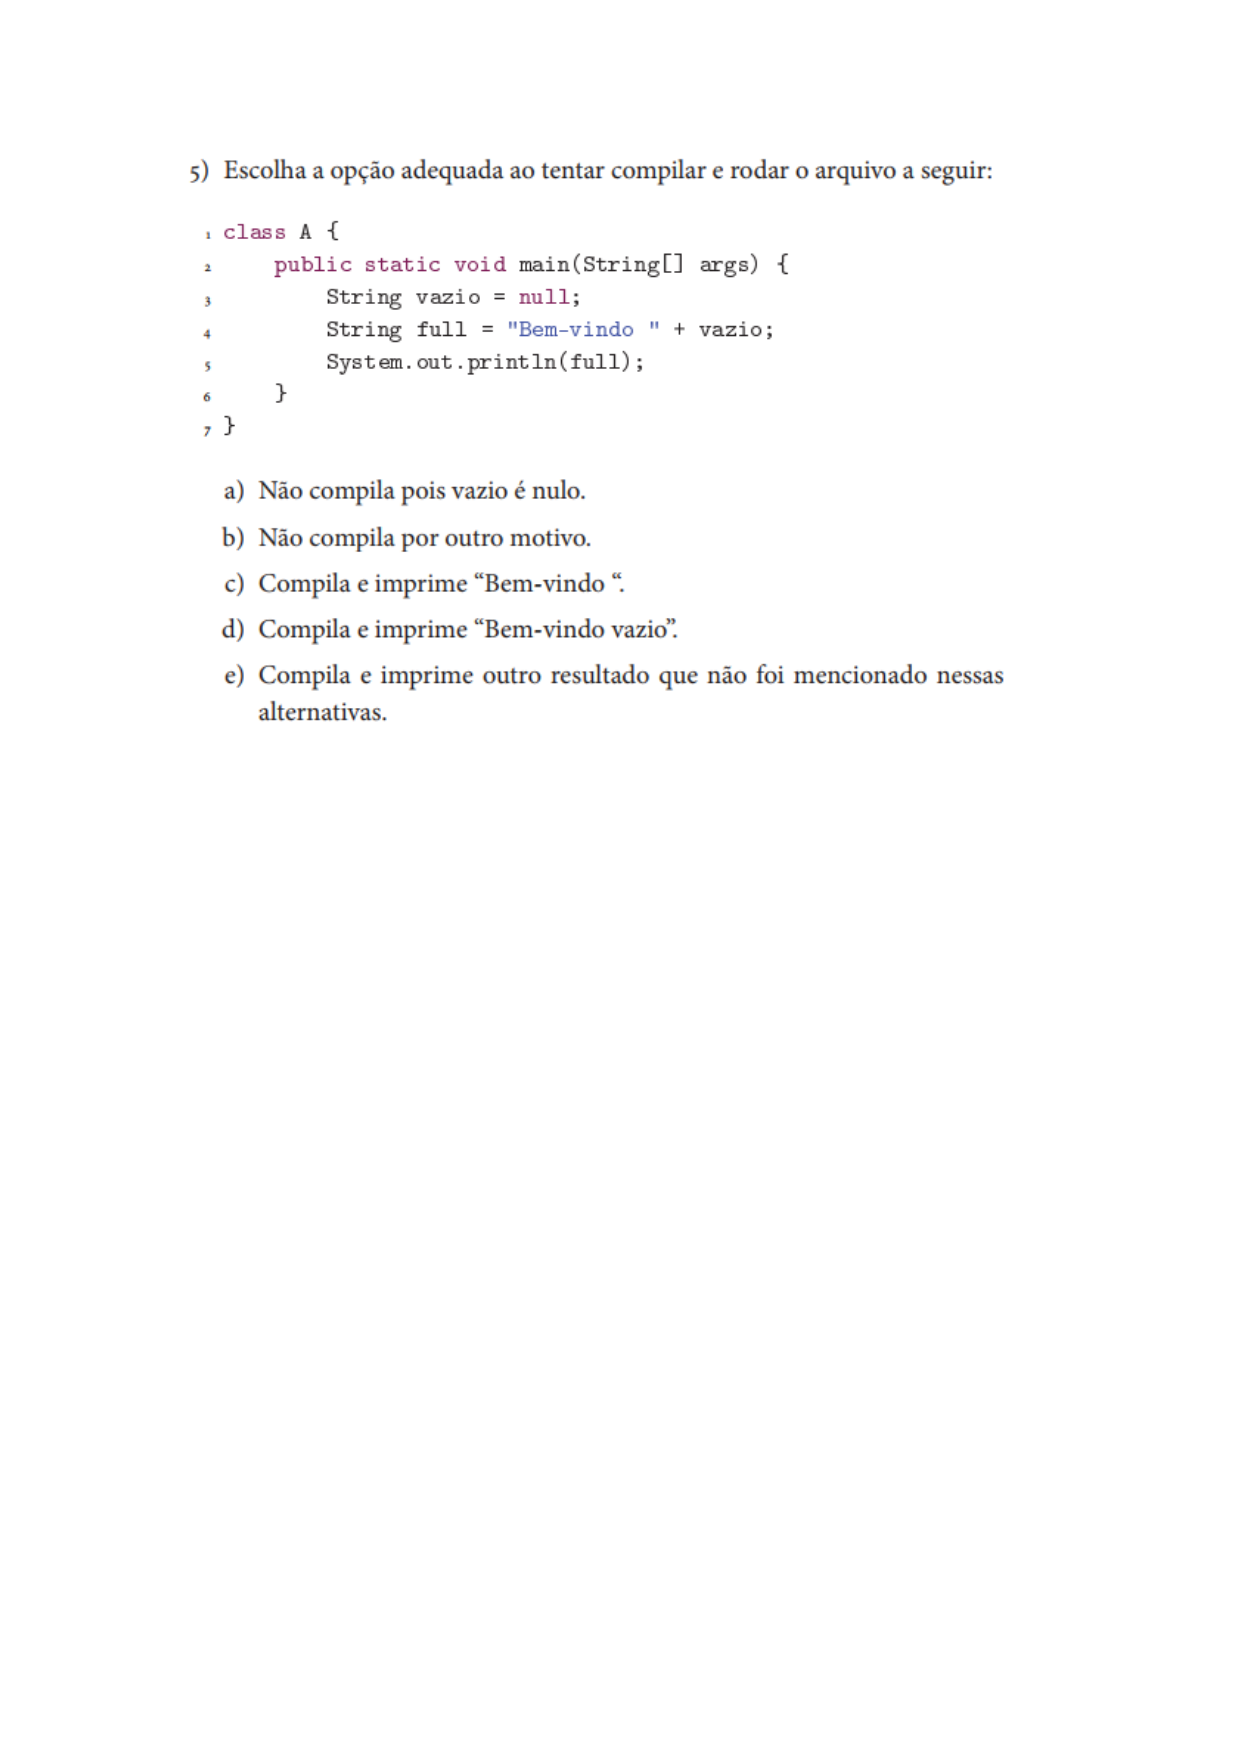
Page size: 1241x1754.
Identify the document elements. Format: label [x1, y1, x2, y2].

picture [176, 146, 1061, 741]
